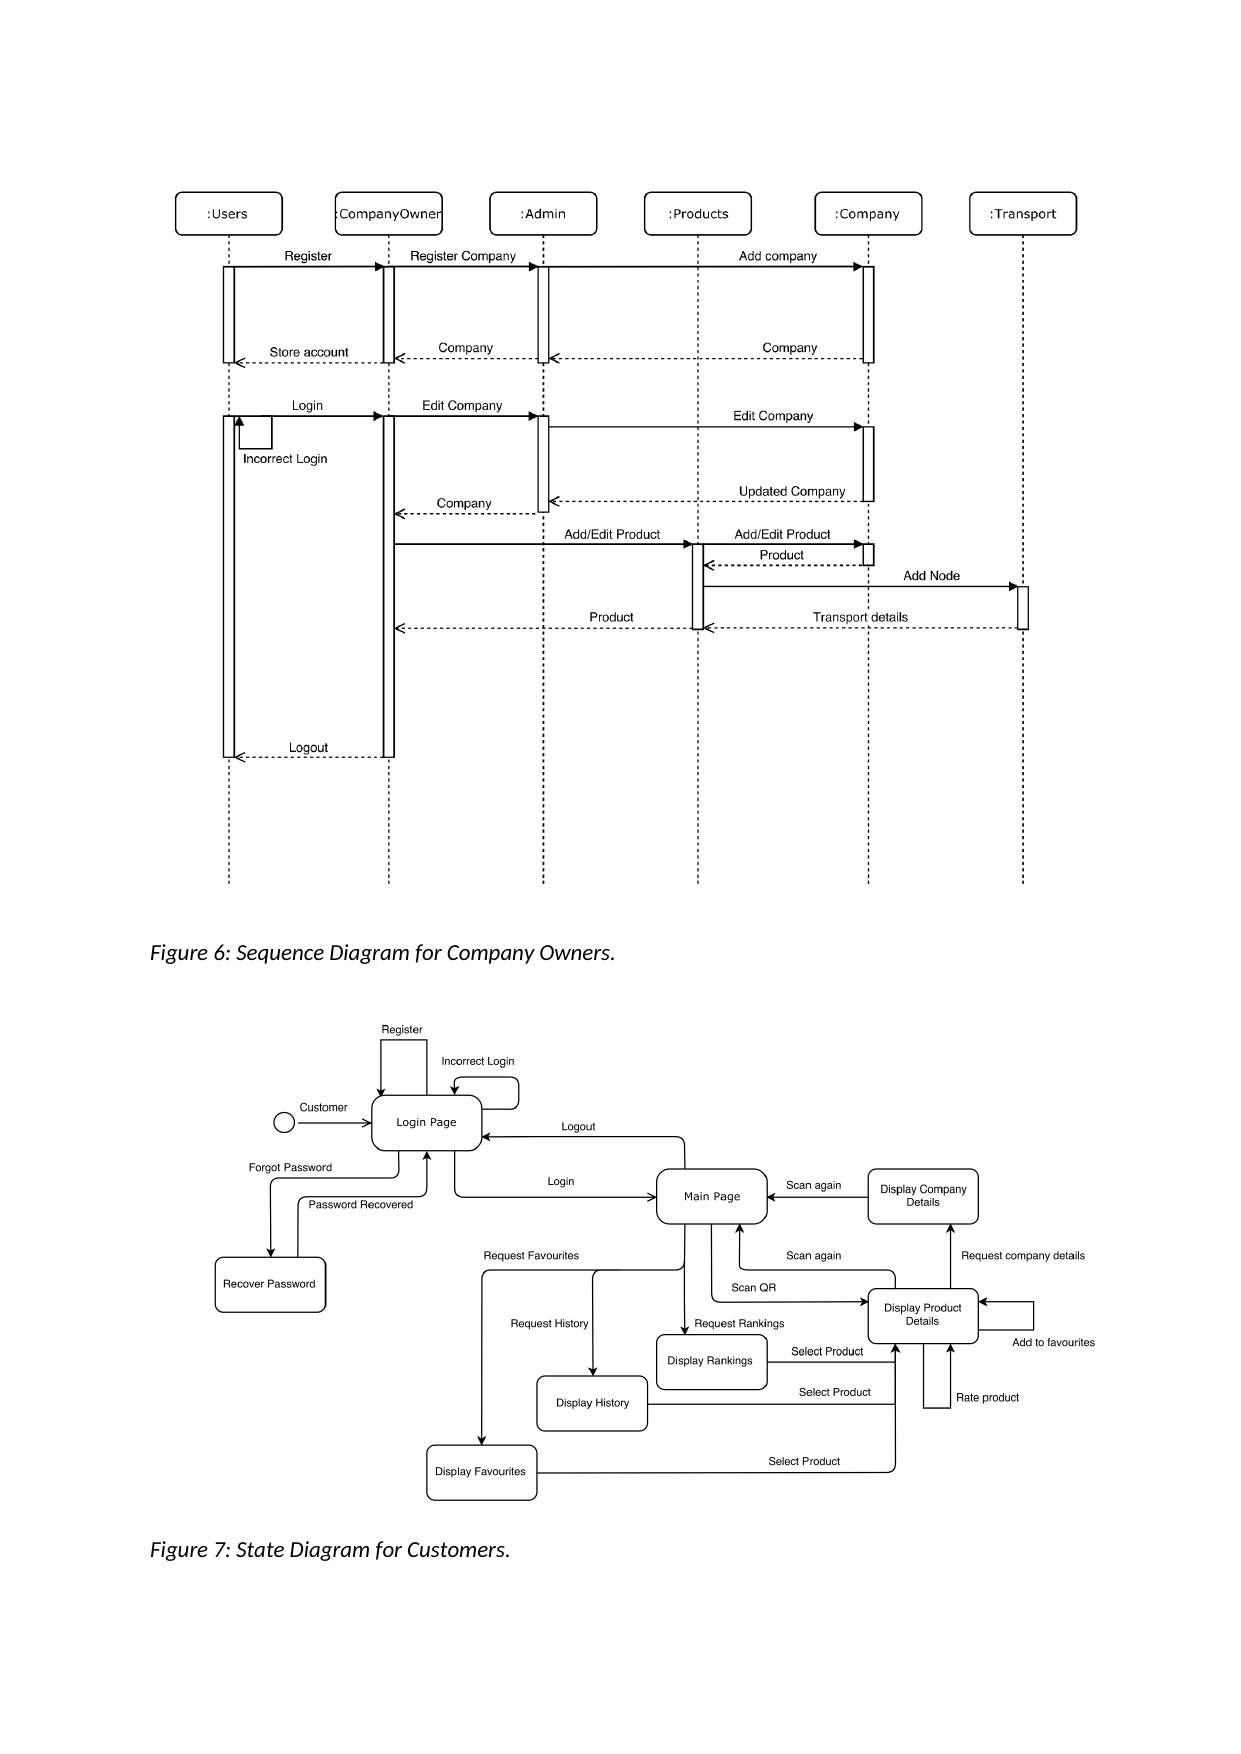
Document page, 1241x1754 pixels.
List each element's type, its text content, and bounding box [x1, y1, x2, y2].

text Figure 7: State Diagram for Customers. [150, 1535, 1090, 1563]
text Figure 6: Sequence Diagram for Company Owners. [150, 938, 1090, 966]
picture [150, 150, 1098, 920]
picture [150, 985, 1119, 1517]
